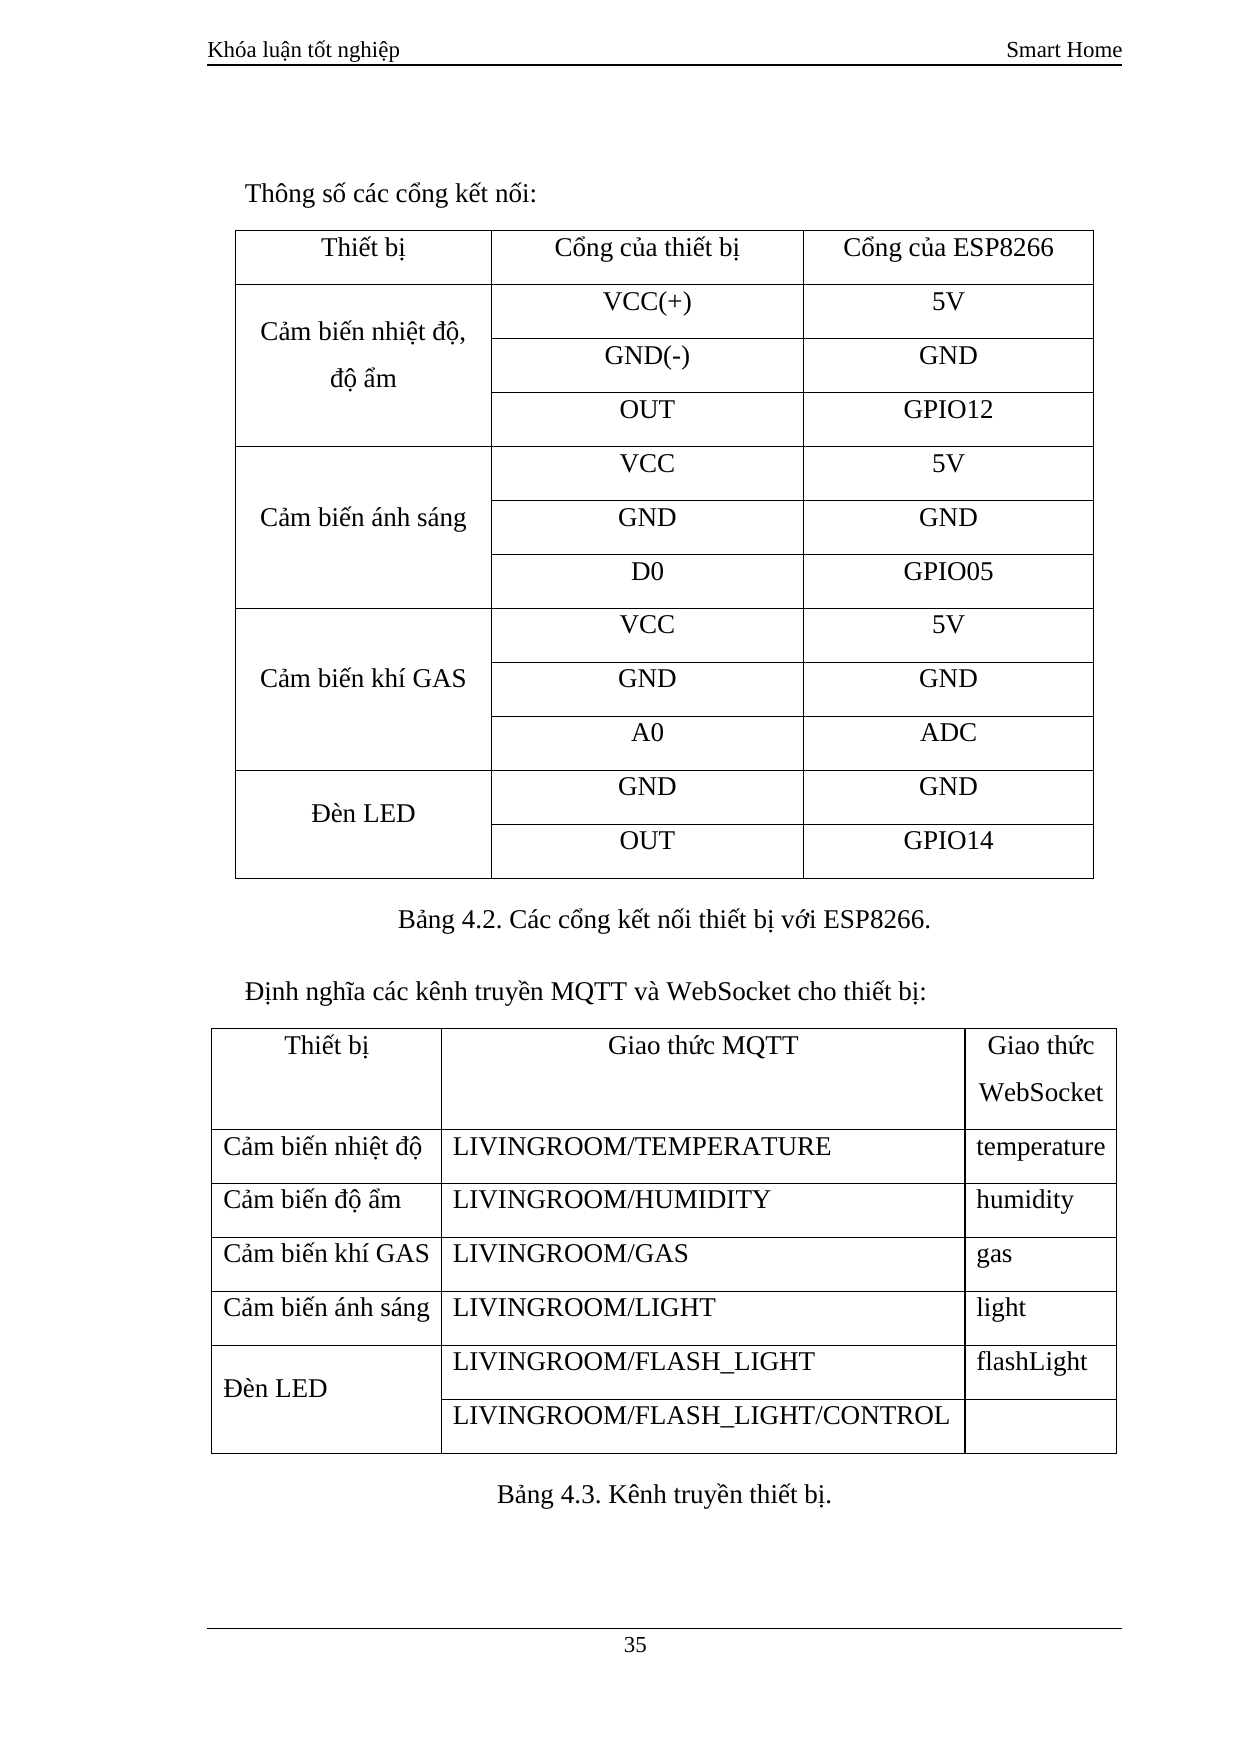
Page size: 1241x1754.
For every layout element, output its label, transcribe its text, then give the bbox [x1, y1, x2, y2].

table_header Thiết bị [236, 231, 491, 284]
table_cell GND(-) [492, 339, 803, 392]
table_cell Cảm biến ánh sáng [212, 1292, 441, 1344]
table_header Thiết bị [212, 1029, 441, 1129]
table_header Cổng của ESP8266 [804, 231, 1093, 284]
table_cell VCC [492, 609, 803, 662]
table_cell GPIO05 [804, 555, 1093, 608]
table_cell Cảm biến độ ẩm [212, 1184, 441, 1237]
table_cell LIVINGROOM/FLASH_LIGHT [442, 1346, 964, 1398]
table_cell Cảm biến khí GAS [236, 609, 491, 769]
table_cell A0 [492, 717, 803, 769]
table_cell Cảm biến ánh sáng [236, 447, 491, 608]
table_cell humidity [966, 1184, 1116, 1237]
table_cell LIVINGROOM/LIGHT [442, 1292, 964, 1344]
table_cell 5V [804, 609, 1093, 662]
table_cell Cảm biến khí GAS [212, 1238, 441, 1291]
table_cell GPIO14 [804, 825, 1093, 877]
table_cell [966, 1400, 1116, 1452]
table_cell LIVINGROOM/FLASH_LIGHT/CONTROL [442, 1400, 964, 1452]
table_cell flashLight [966, 1346, 1116, 1398]
table_cell OUT [492, 825, 803, 877]
text Định nghĩa các kênh truyền MQTT và WebSocket cho thiết bị: [207, 975, 1122, 1006]
table_cell GND [492, 771, 803, 823]
table_cell D0 [492, 555, 803, 608]
text Thông số các cổng kết nối: [207, 177, 1122, 208]
table_cell VCC(+) [492, 285, 803, 338]
table_cell ADC [804, 717, 1093, 769]
table_cell GND [492, 663, 803, 716]
table_cell LIVINGROOM/GAS [442, 1238, 964, 1291]
table_cell Đèn LED [212, 1346, 441, 1452]
table_cell temperature [966, 1130, 1116, 1183]
table_cell Đèn LED [236, 771, 491, 877]
table_header Cổng của thiết bị [492, 231, 803, 284]
table_cell GPIO12 [804, 393, 1093, 446]
table_cell GND [804, 501, 1093, 554]
table_cell gas [966, 1238, 1116, 1291]
table_cell light [966, 1292, 1116, 1344]
table_cell 5V [804, 285, 1093, 338]
table_cell LIVINGROOM/TEMPERATURE [442, 1130, 964, 1183]
table_cell GND [804, 339, 1093, 392]
table_cell GND [492, 501, 803, 554]
table_cell LIVINGROOM/HUMIDITY [442, 1184, 964, 1237]
table_cell Cảm biến nhiệt độ [212, 1130, 441, 1183]
table_cell 5V [804, 447, 1093, 500]
table_cell VCC [492, 447, 803, 500]
table_cell GND [804, 771, 1093, 823]
table_cell GND [804, 663, 1093, 716]
table_cell OUT [492, 393, 803, 446]
table_cell Cảm biến nhiệt độ, độ ẩm [236, 285, 491, 446]
table_header Giao thức MQTT [442, 1029, 964, 1129]
table_header Giao thức WebSocket [966, 1029, 1116, 1129]
